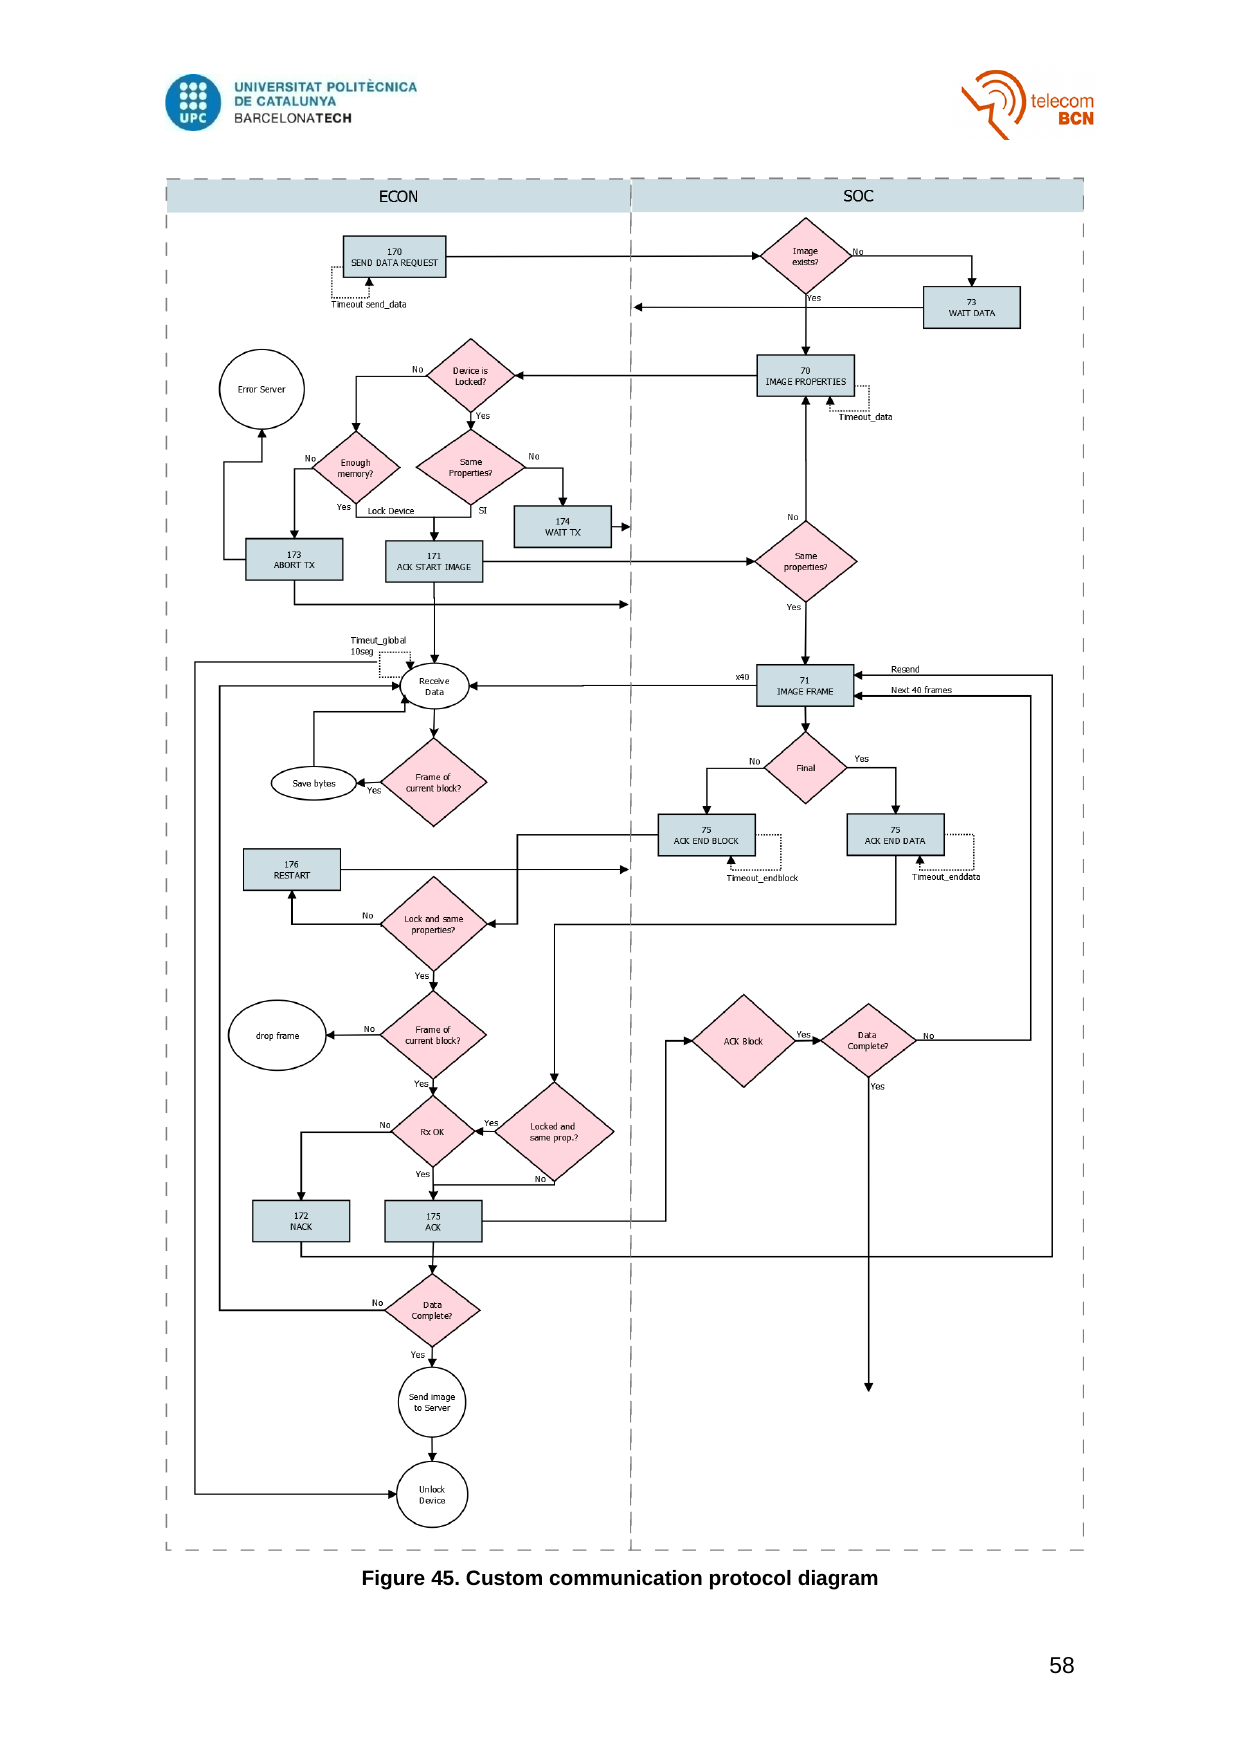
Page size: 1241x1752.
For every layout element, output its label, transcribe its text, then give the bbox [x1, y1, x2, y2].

picture [165, 74, 417, 131]
picture [952, 64, 1097, 140]
picture [165, 177, 1084, 1551]
